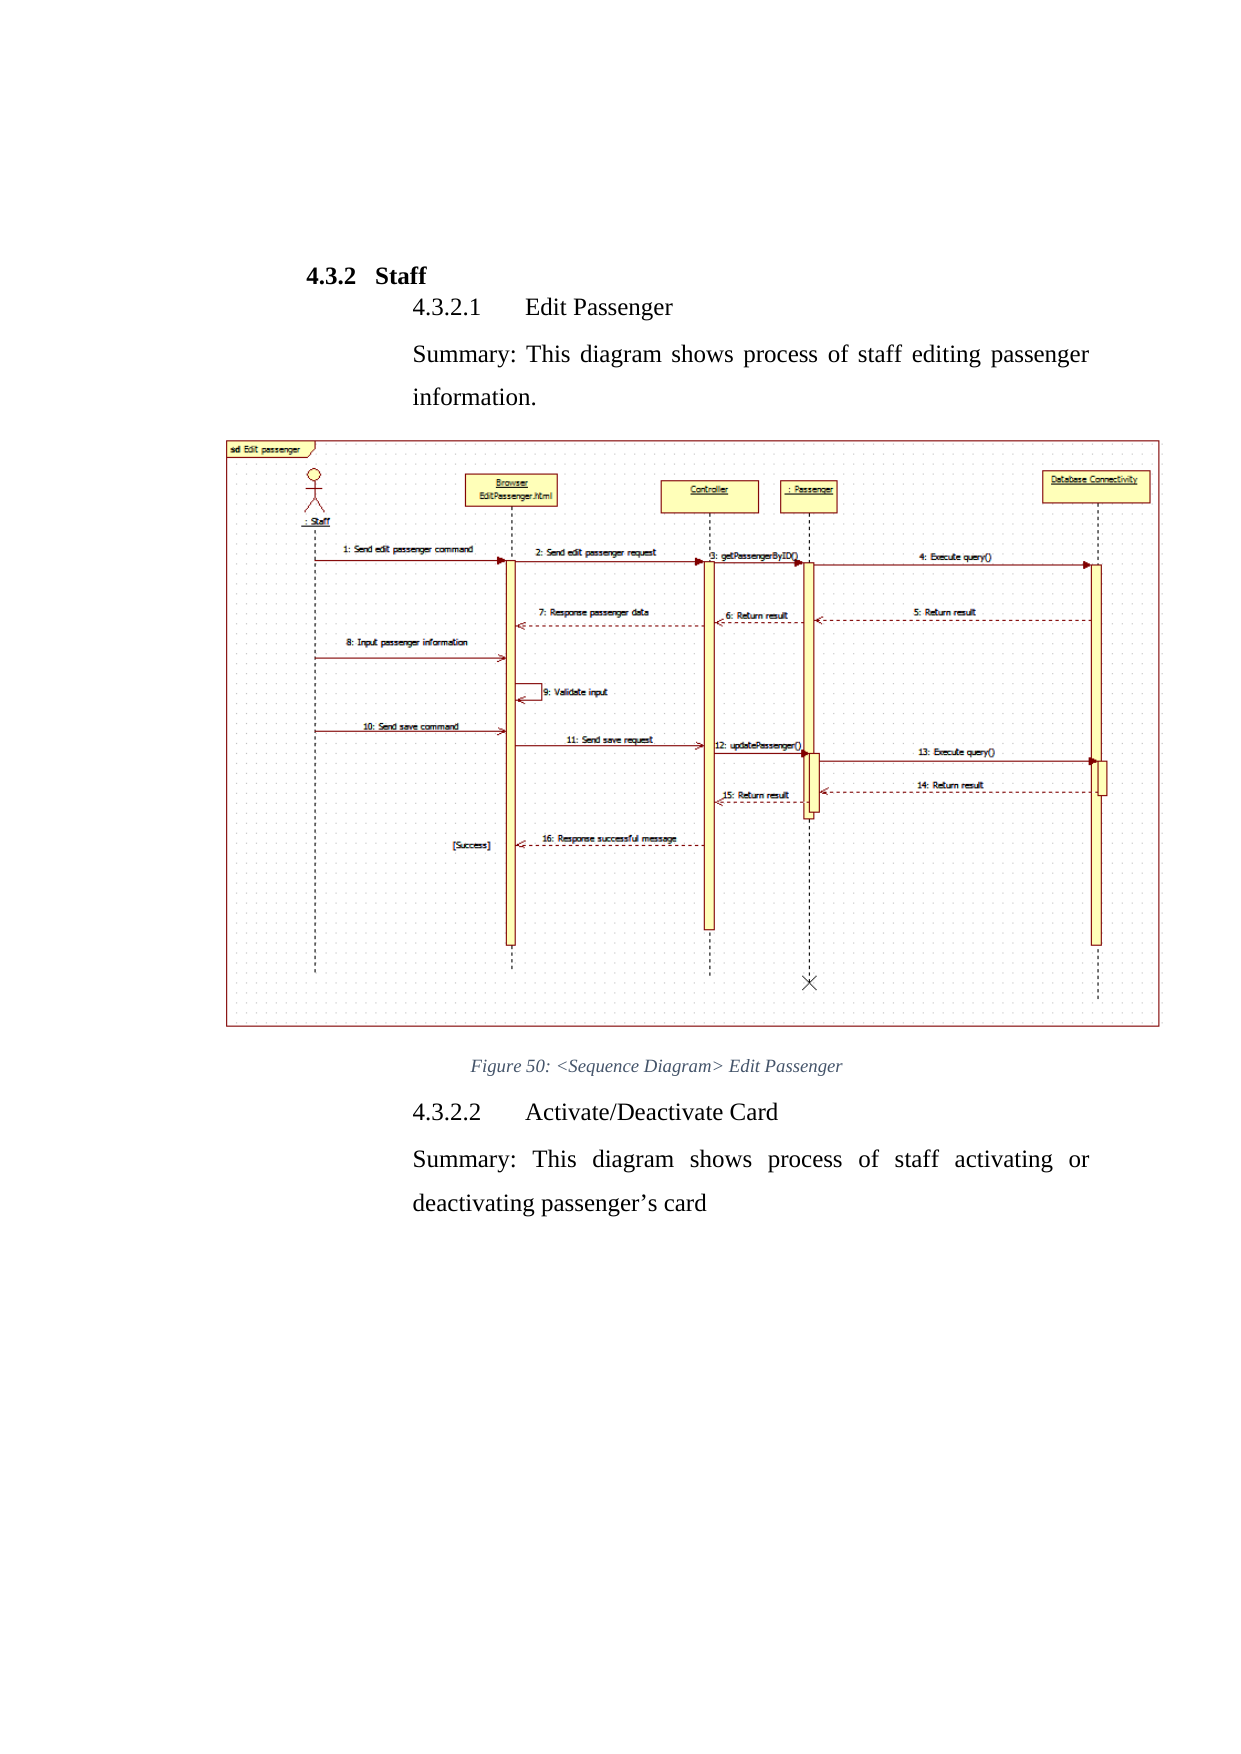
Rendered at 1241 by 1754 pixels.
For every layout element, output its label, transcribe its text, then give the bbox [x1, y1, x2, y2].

text Summary: This diagram shows process of staff editing passenger information. [412, 339, 1090, 411]
list Staff [356, 261, 1090, 290]
list Activate/Deactivate Card [412, 1097, 1090, 1126]
picture [225, 437, 1165, 1029]
text Figure 50: <Sequence Diagram> Edit Passenger [225, 1055, 1090, 1077]
text Summary: This diagram shows process of staff activating or deactivating passenger’s card [412, 1144, 1090, 1216]
list Edit Passenger [412, 292, 1090, 320]
